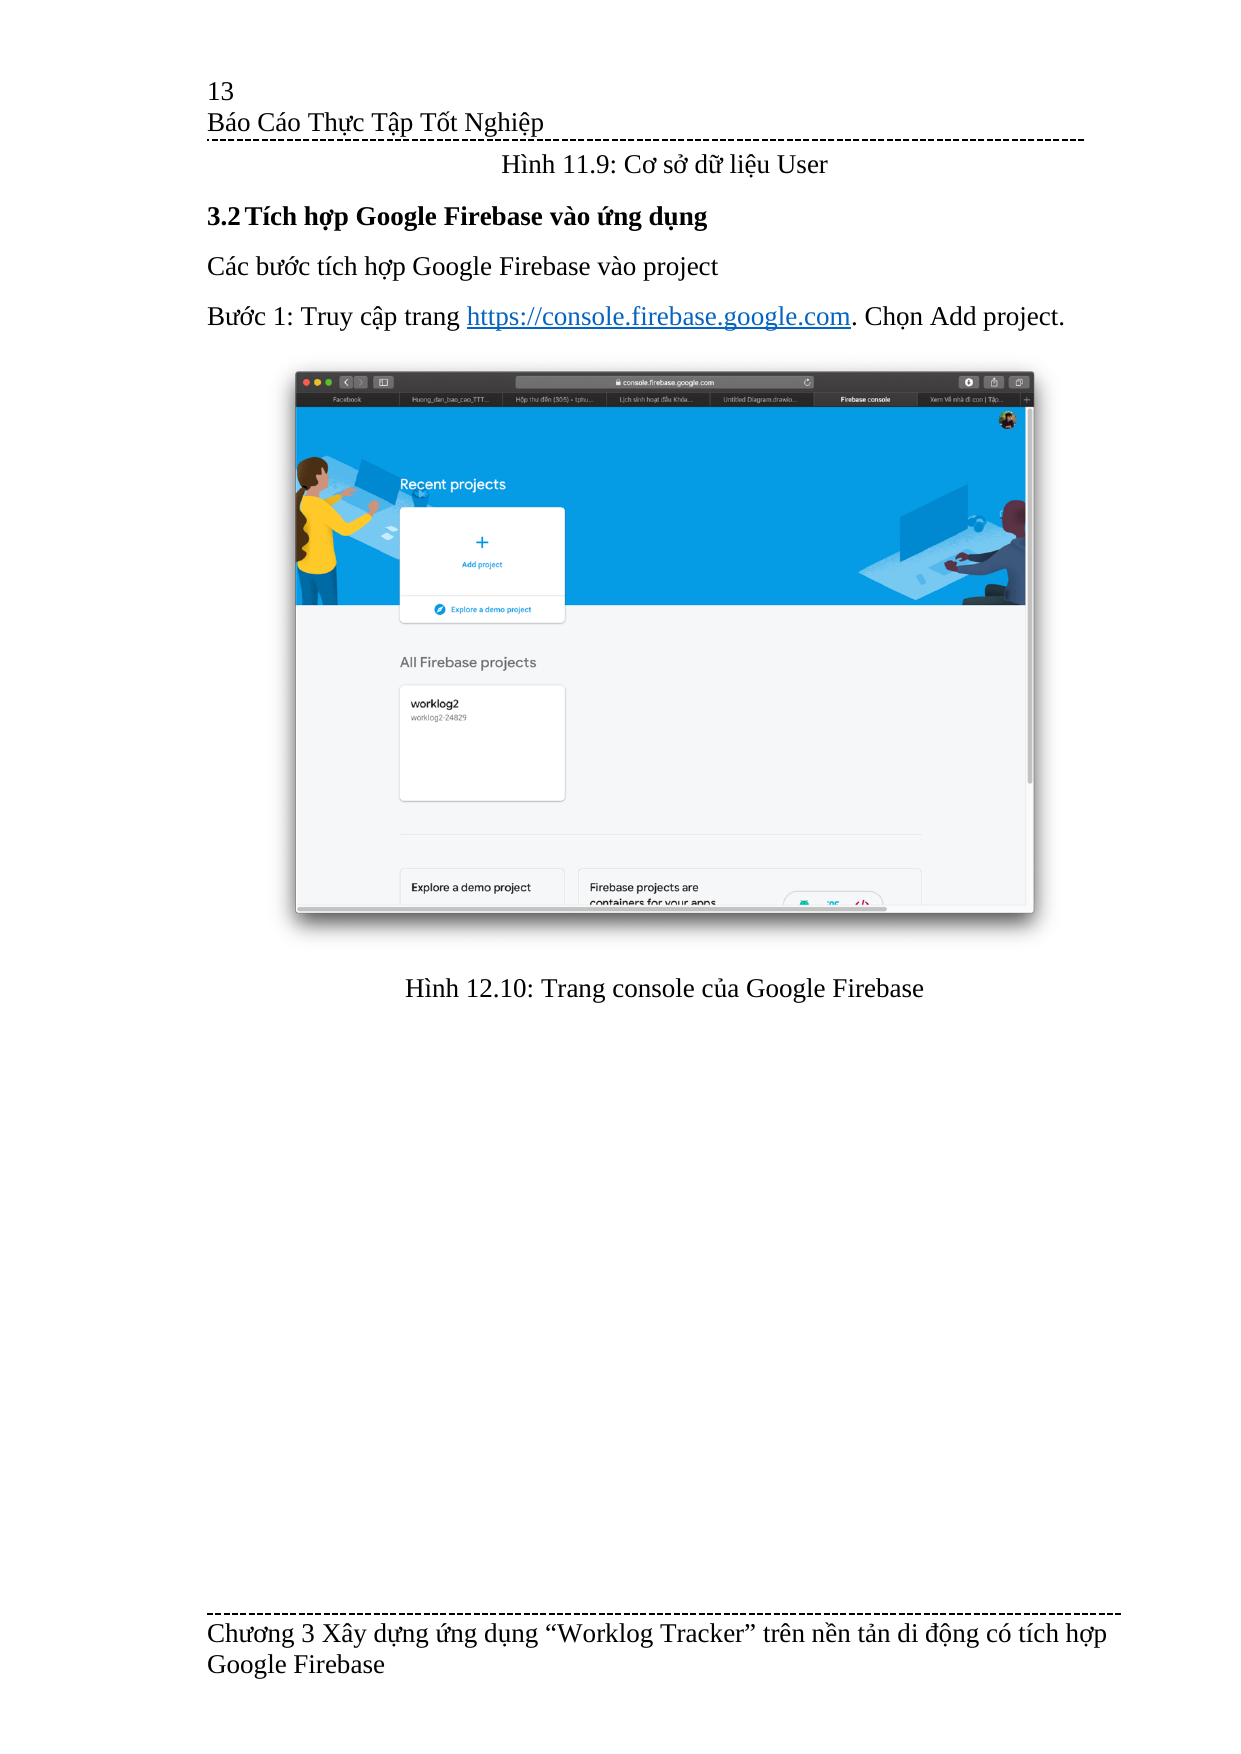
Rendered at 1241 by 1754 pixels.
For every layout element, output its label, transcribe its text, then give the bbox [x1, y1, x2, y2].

text Bước 1: Truy cập trang https://console.firebase.google.com. Chọn Add project. [207, 300, 1122, 331]
text Các bước tích hợp Google Firebase vào project [207, 250, 1122, 281]
list Tích hợp Google Firebase vào ứng dụng [207, 200, 1122, 231]
picture [264, 350, 1065, 954]
